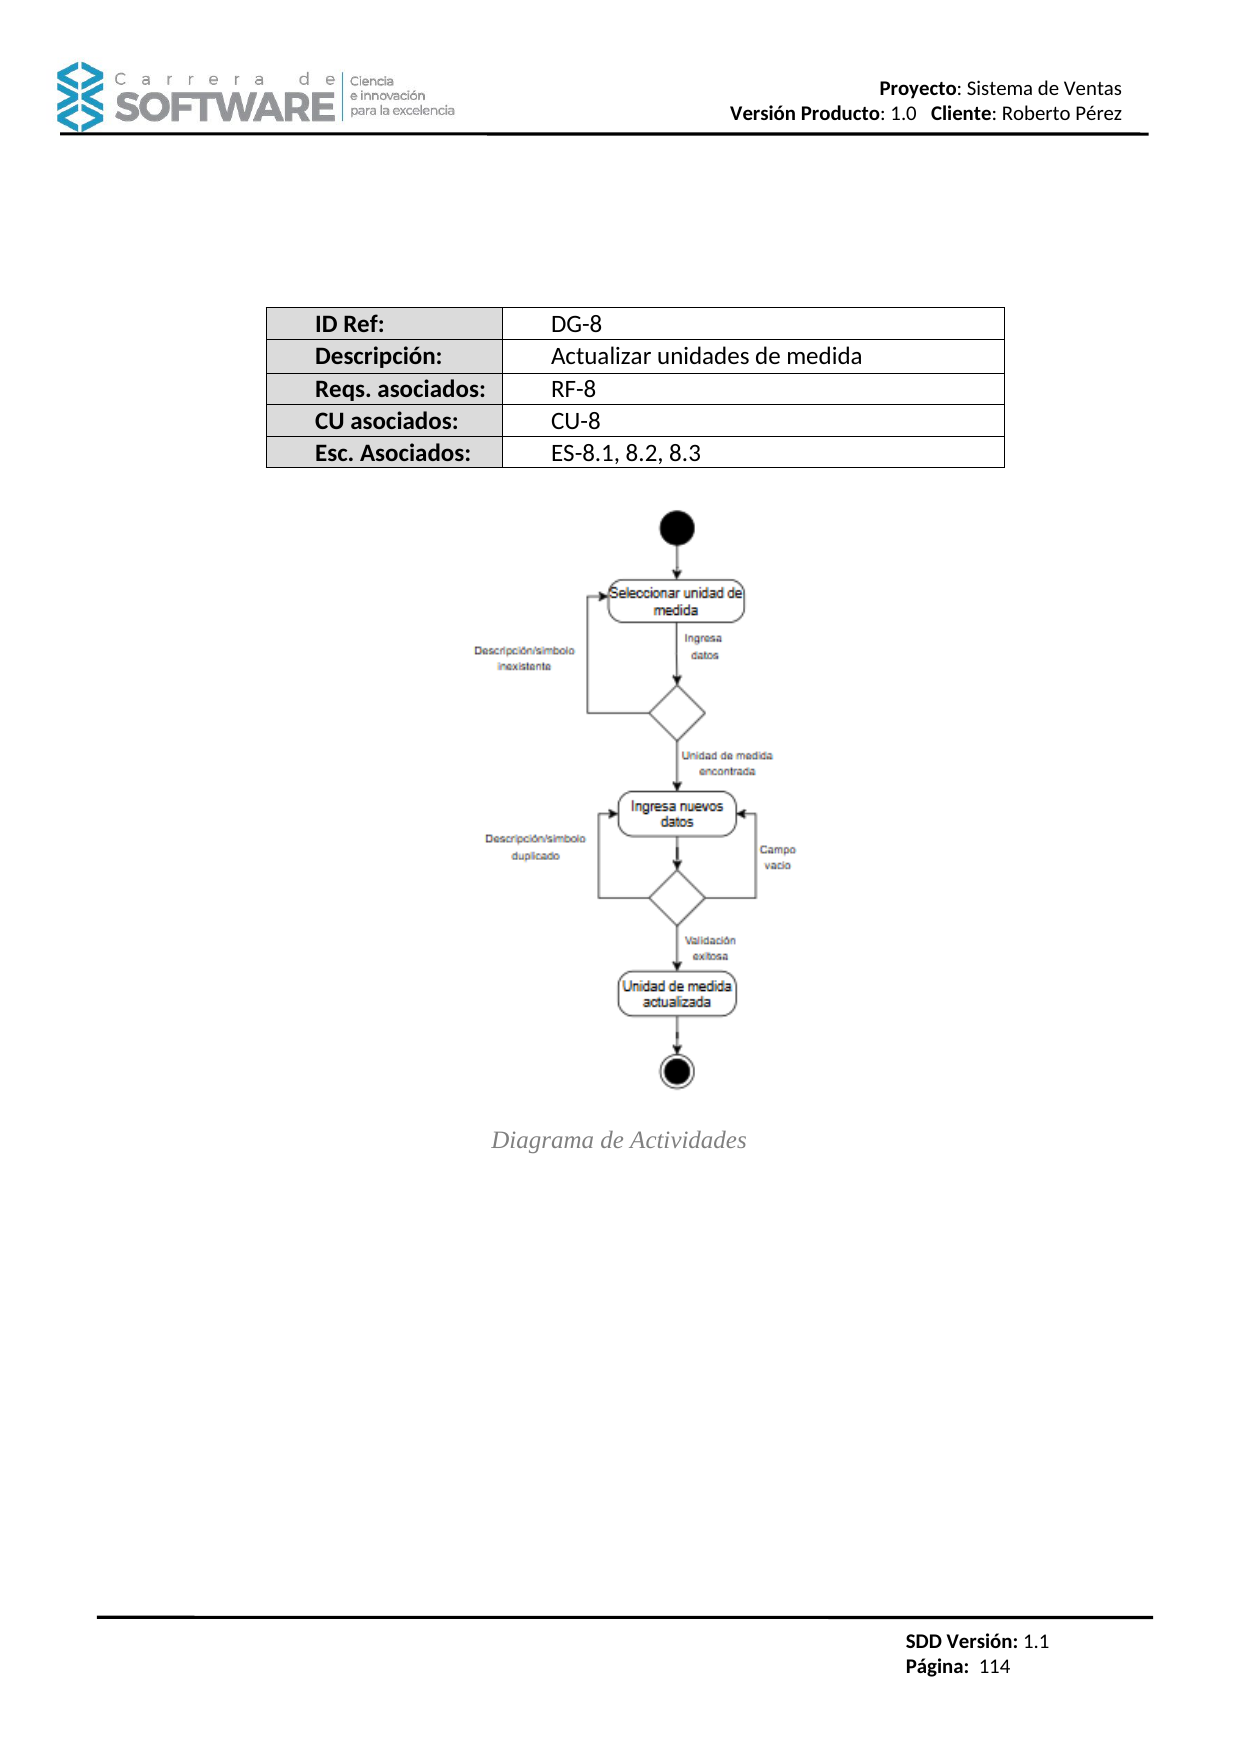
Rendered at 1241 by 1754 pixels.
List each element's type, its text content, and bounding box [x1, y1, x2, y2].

table_cell CU-8 [503, 405, 1004, 436]
text Diagrama de Actividades [118, 1125, 1122, 1153]
table_cell ES-8.1, 8.2, 8.3 [503, 437, 1004, 467]
picture [46, 46, 461, 154]
table_cell Actualizar unidades de medida [503, 340, 1004, 373]
picture [467, 498, 811, 1095]
table_cell RF-8 [503, 374, 1004, 404]
table_cell CU asociados: [267, 405, 502, 436]
table_cell Descripción: [267, 340, 502, 373]
table_cell Reqs. asociados: [267, 374, 502, 404]
table_header DG-8 [503, 308, 1004, 339]
table_cell Esc. Asociados: [267, 437, 502, 467]
table_header ID Ref: [267, 308, 502, 339]
